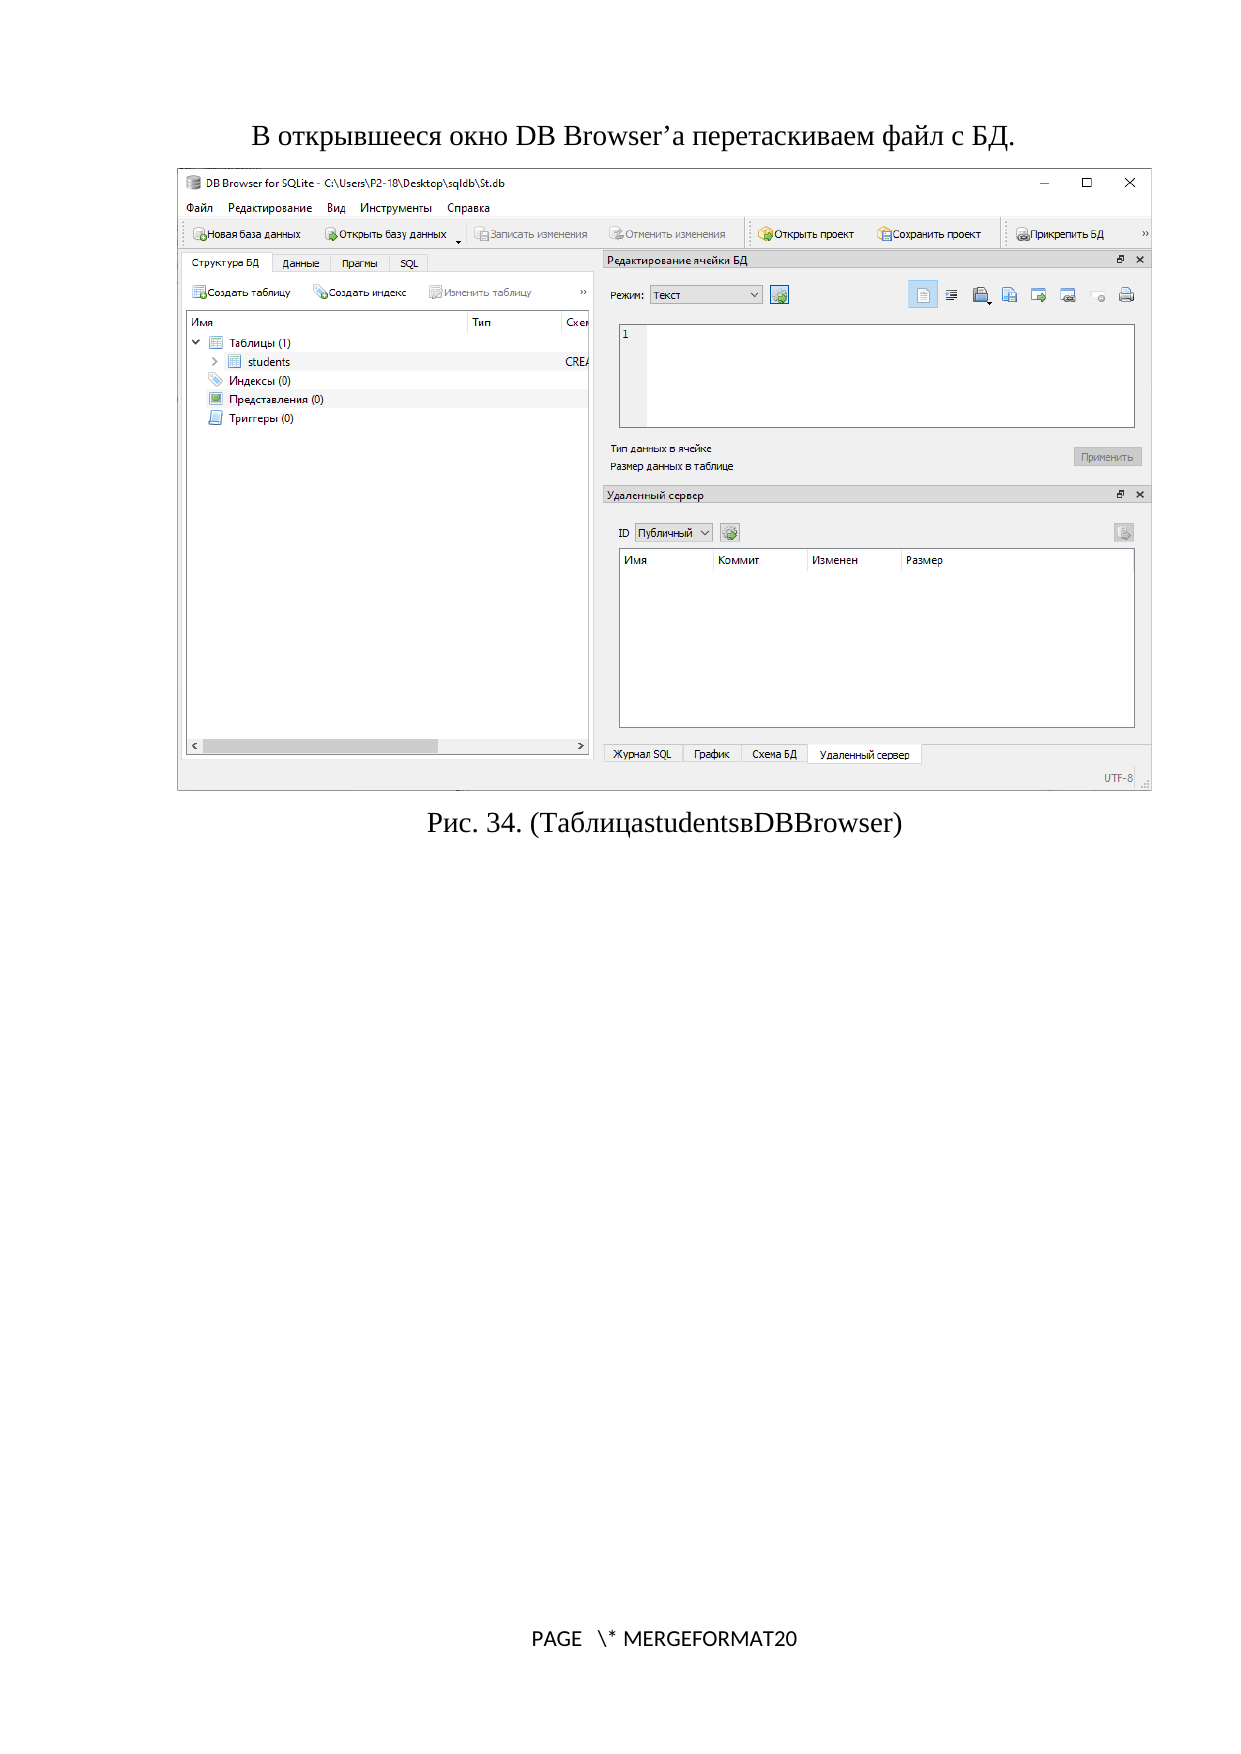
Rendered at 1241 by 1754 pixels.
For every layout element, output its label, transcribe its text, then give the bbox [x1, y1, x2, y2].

text В открывшееся окно DB Browser’a перетаскиваем файл с БД. [177, 118, 1152, 152]
text Рис. 34. (ТаблицаstudentsвDBBrowser) [177, 805, 1152, 838]
picture [177, 168, 1152, 791]
